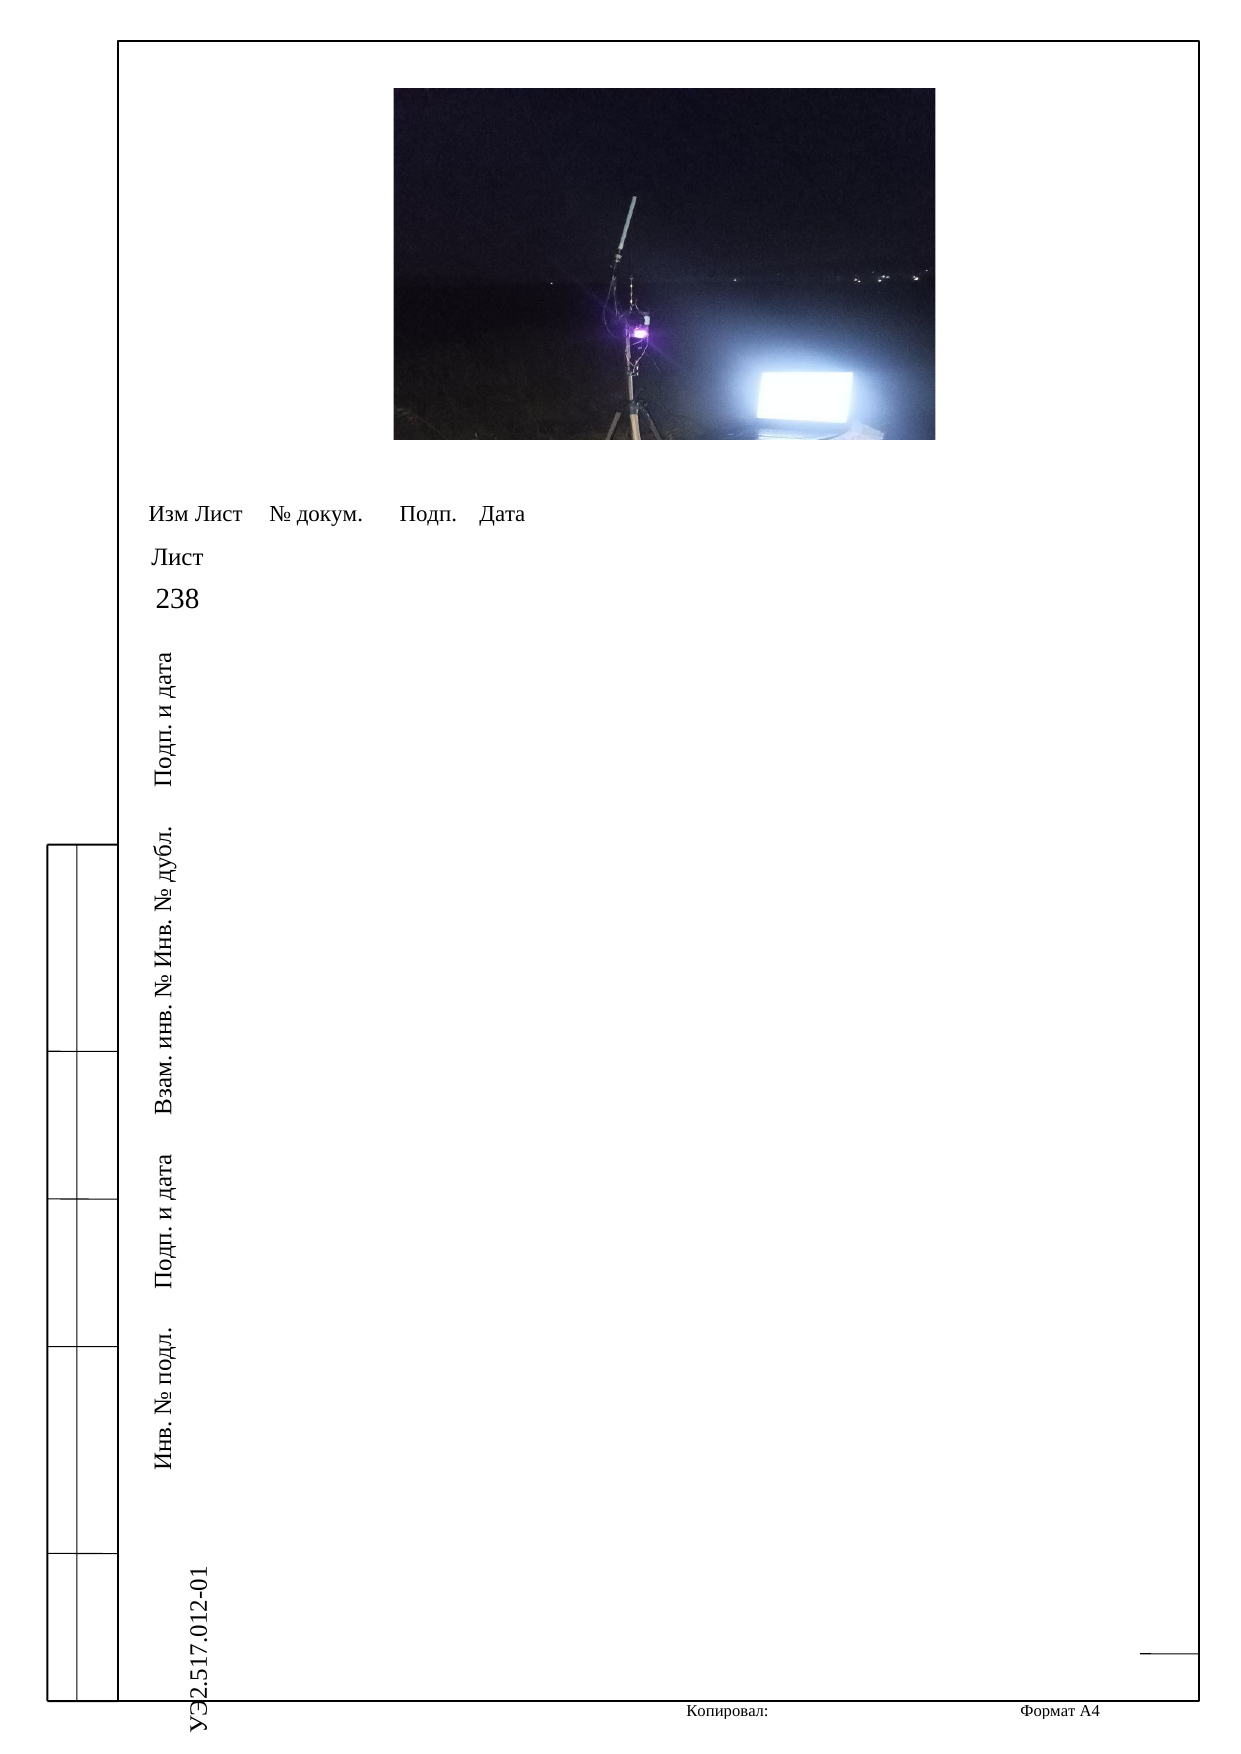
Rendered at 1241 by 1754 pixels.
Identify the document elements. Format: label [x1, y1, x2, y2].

picture [393, 88, 936, 440]
